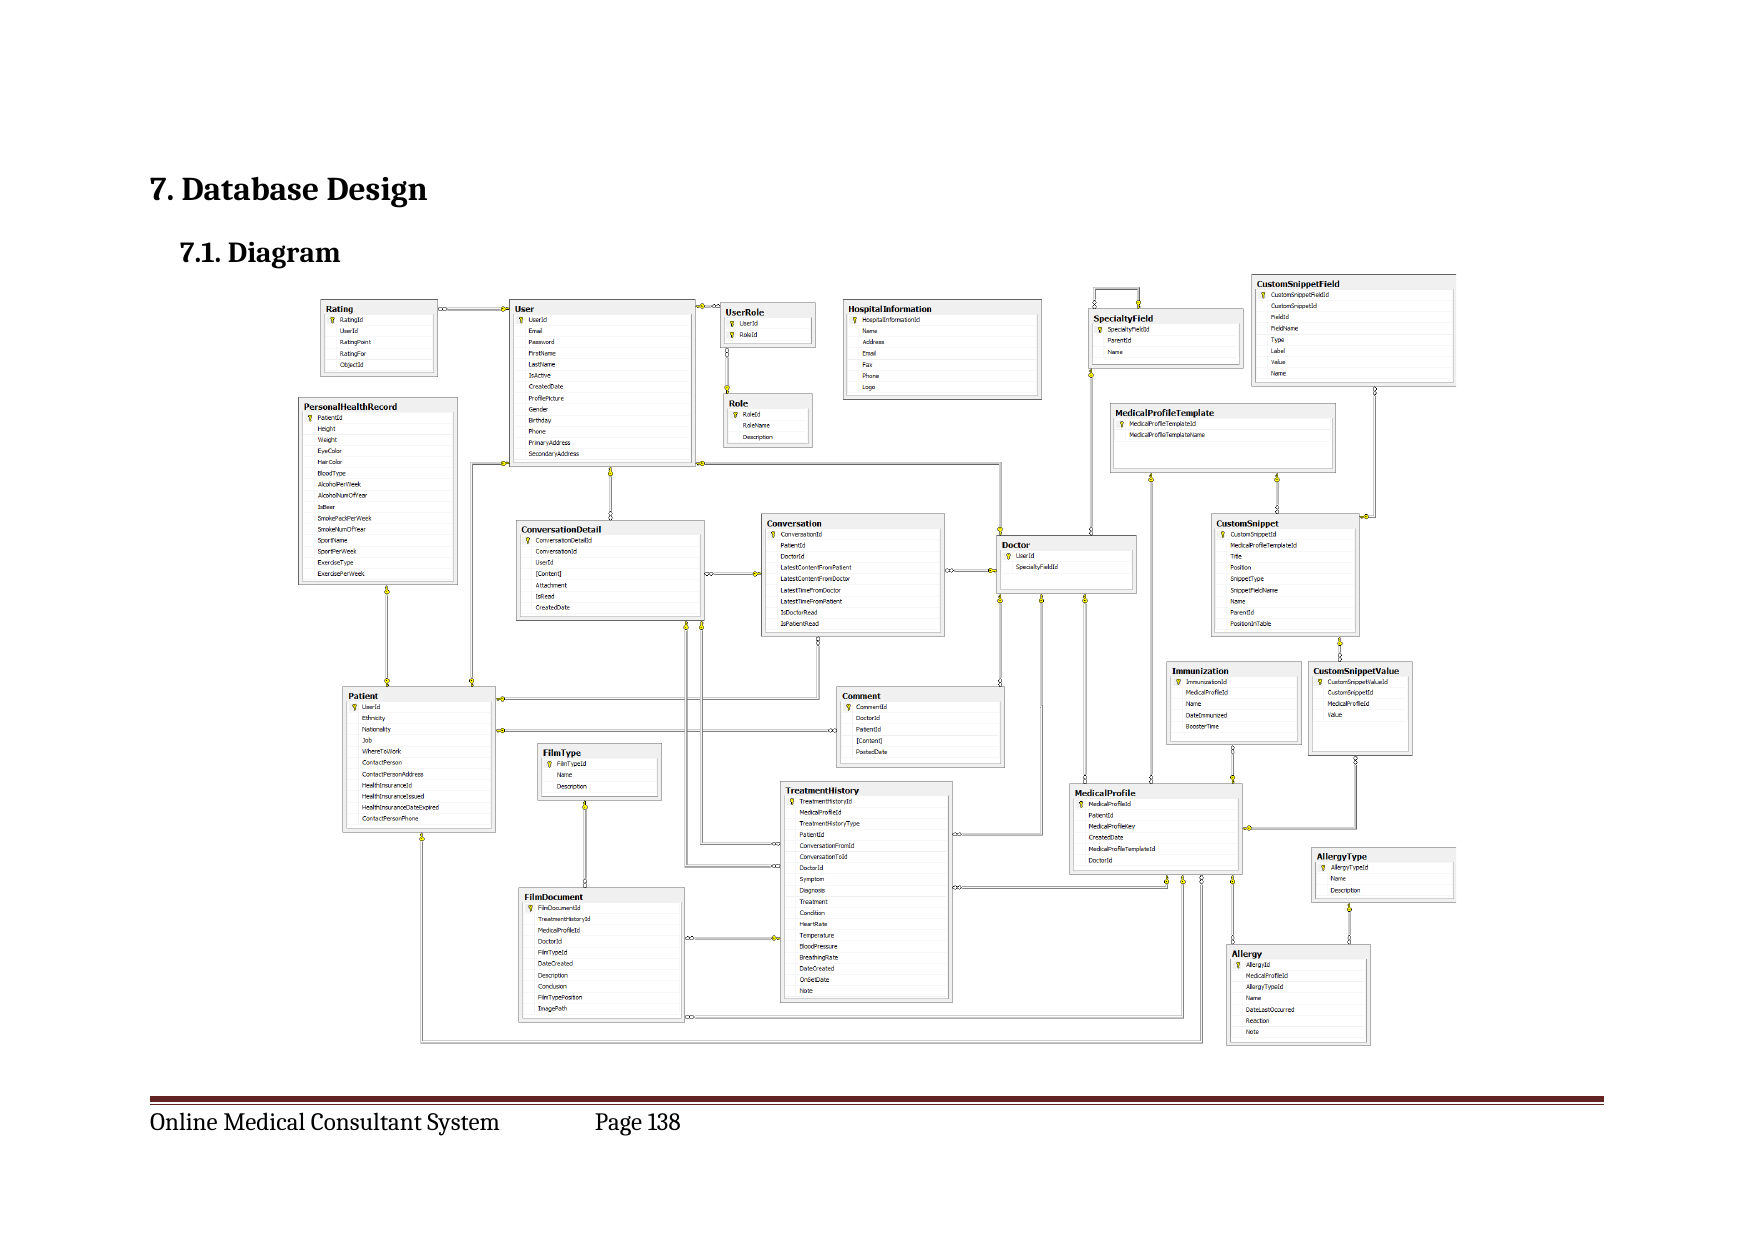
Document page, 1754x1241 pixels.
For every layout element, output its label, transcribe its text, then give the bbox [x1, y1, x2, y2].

picture [298, 274, 1457, 1047]
subtitle Diagram [180, 236, 1604, 269]
subtitle Database Design [150, 171, 1604, 209]
